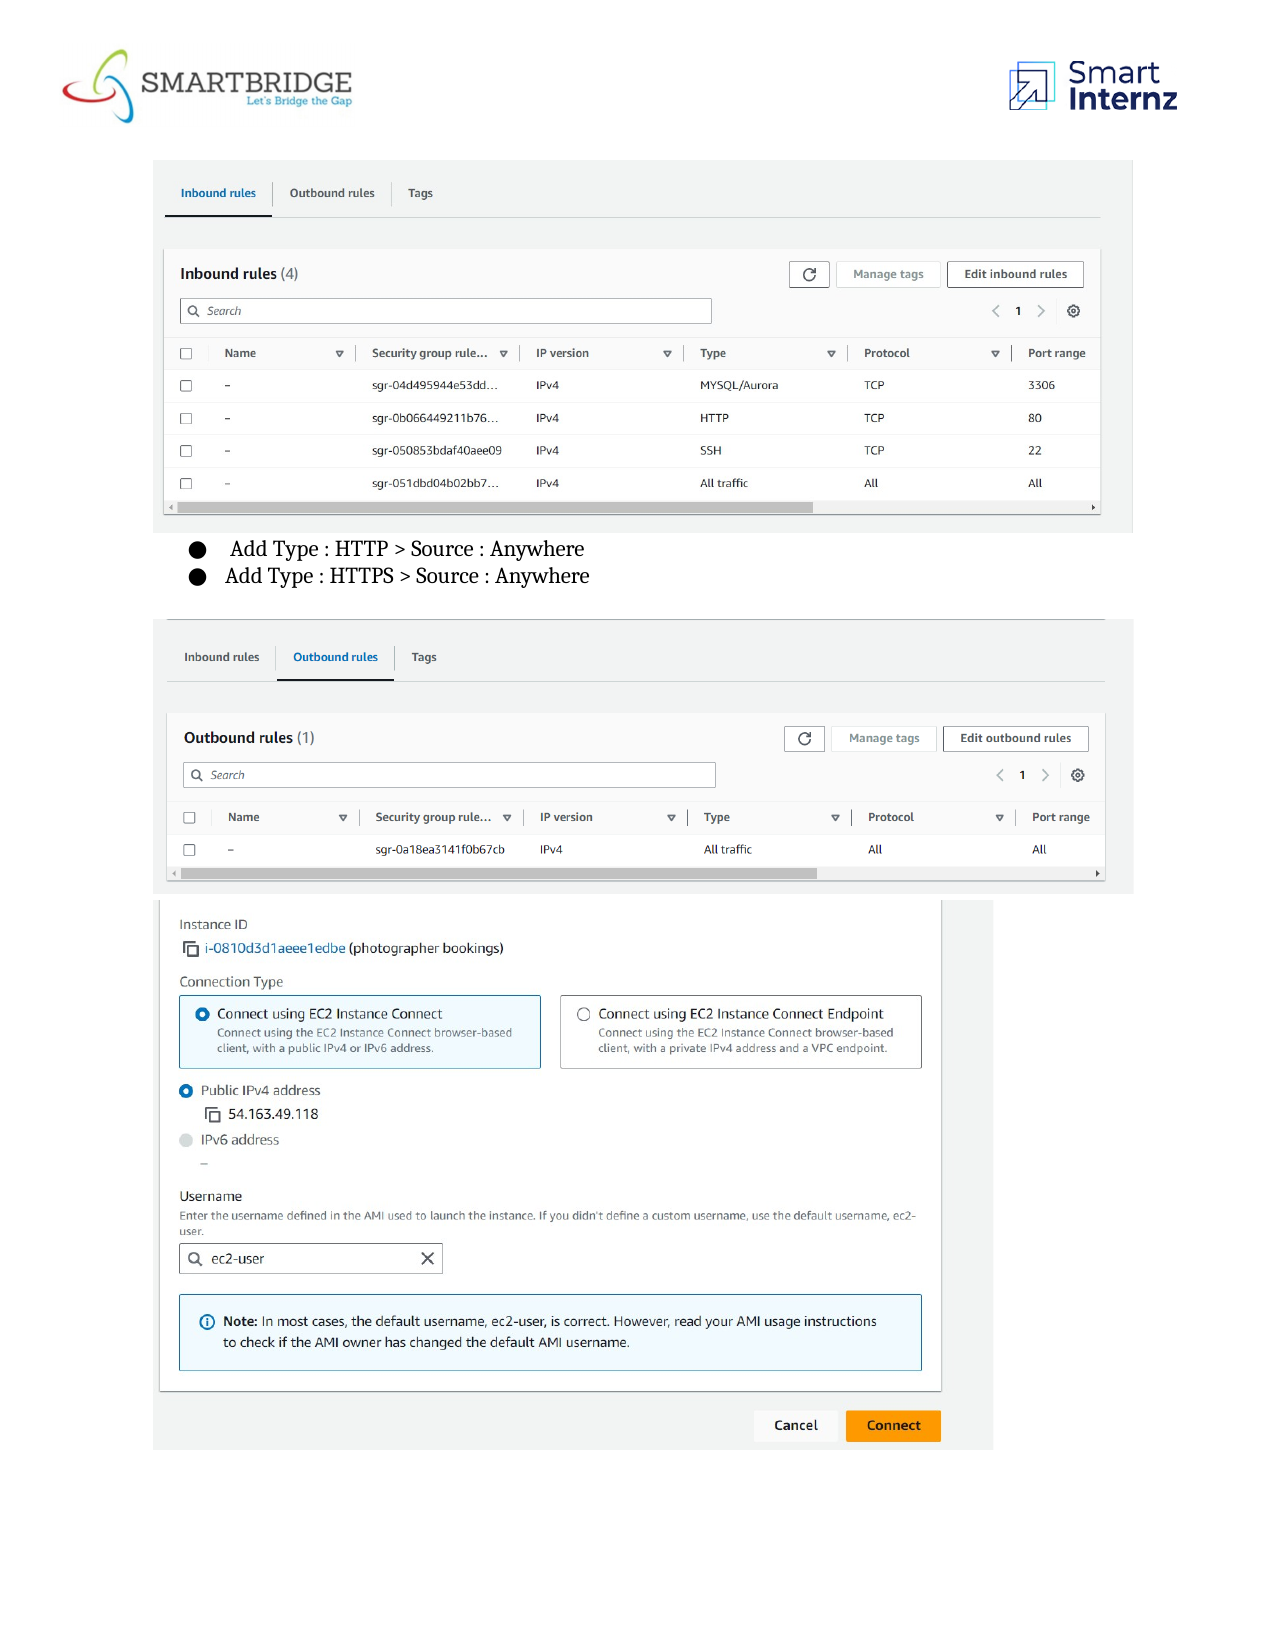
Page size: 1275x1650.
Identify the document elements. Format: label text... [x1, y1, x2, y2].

list Add Type : HTTP > Source : Anywhere [187, 534, 1237, 562]
picture [1004, 61, 1182, 110]
list Add Type : HTTPS > Source : Anywhere [187, 562, 1237, 589]
picture [153, 619, 1134, 894]
picture [153, 900, 994, 1450]
picture [153, 160, 1133, 533]
picture [59, 43, 355, 127]
